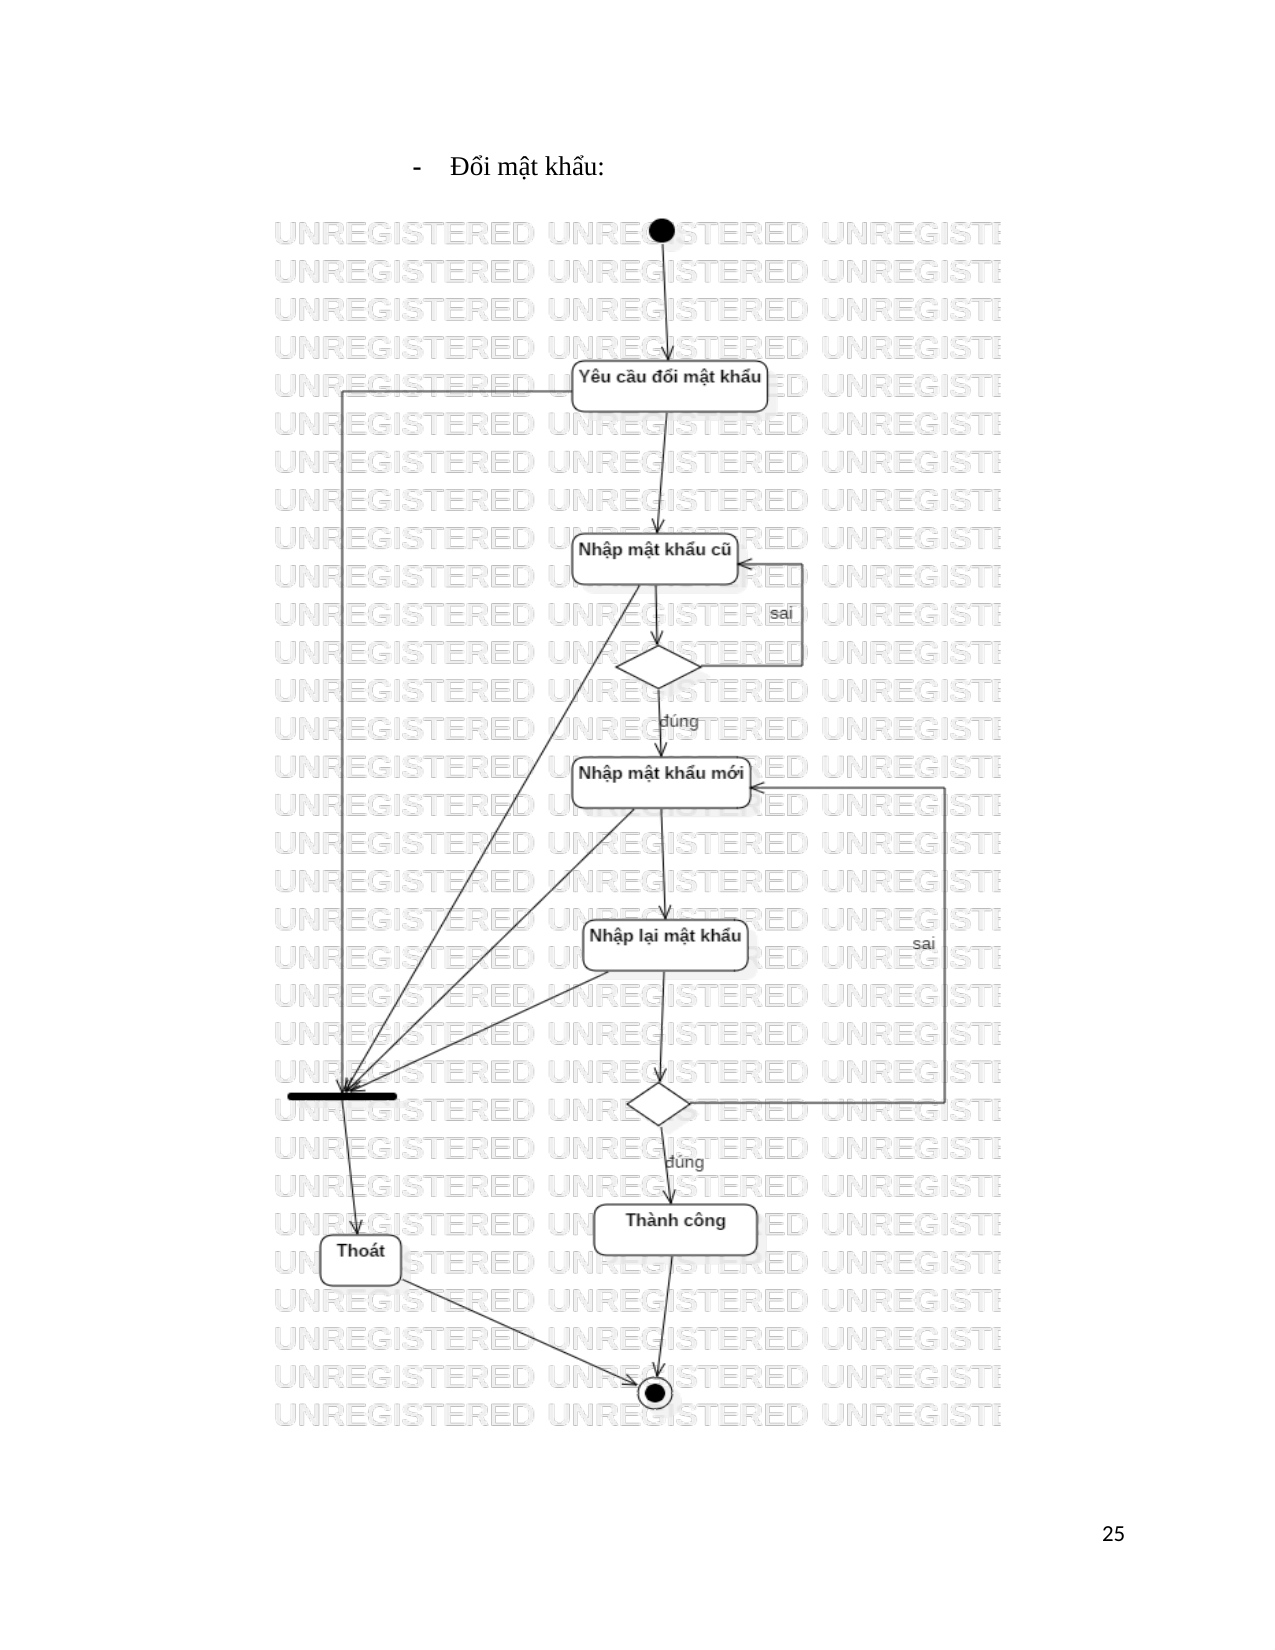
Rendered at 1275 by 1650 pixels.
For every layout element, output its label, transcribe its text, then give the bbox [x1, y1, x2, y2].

picture [274, 206, 1001, 1460]
list Đổi mật khẩu: [412, 150, 1125, 181]
